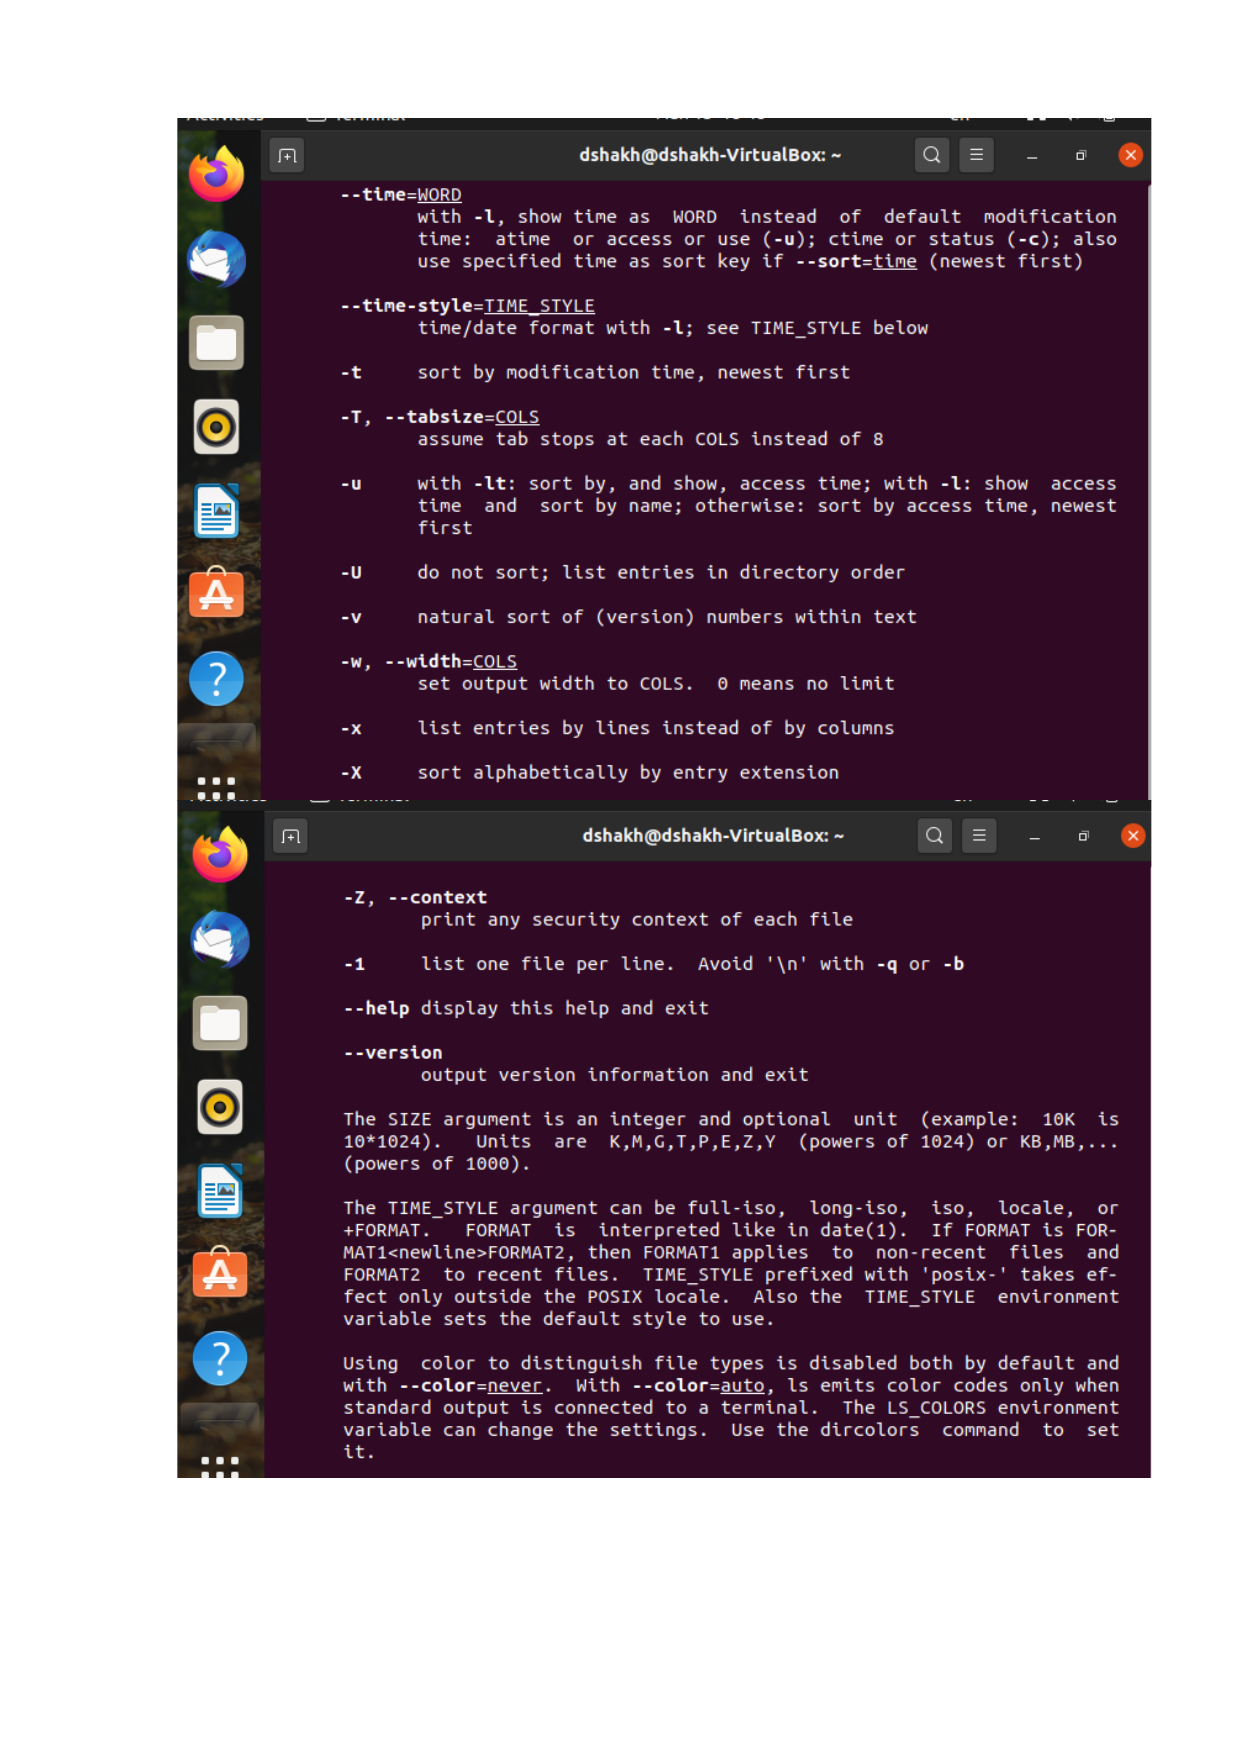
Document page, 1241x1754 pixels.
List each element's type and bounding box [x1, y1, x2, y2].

picture [177, 118, 1152, 1478]
